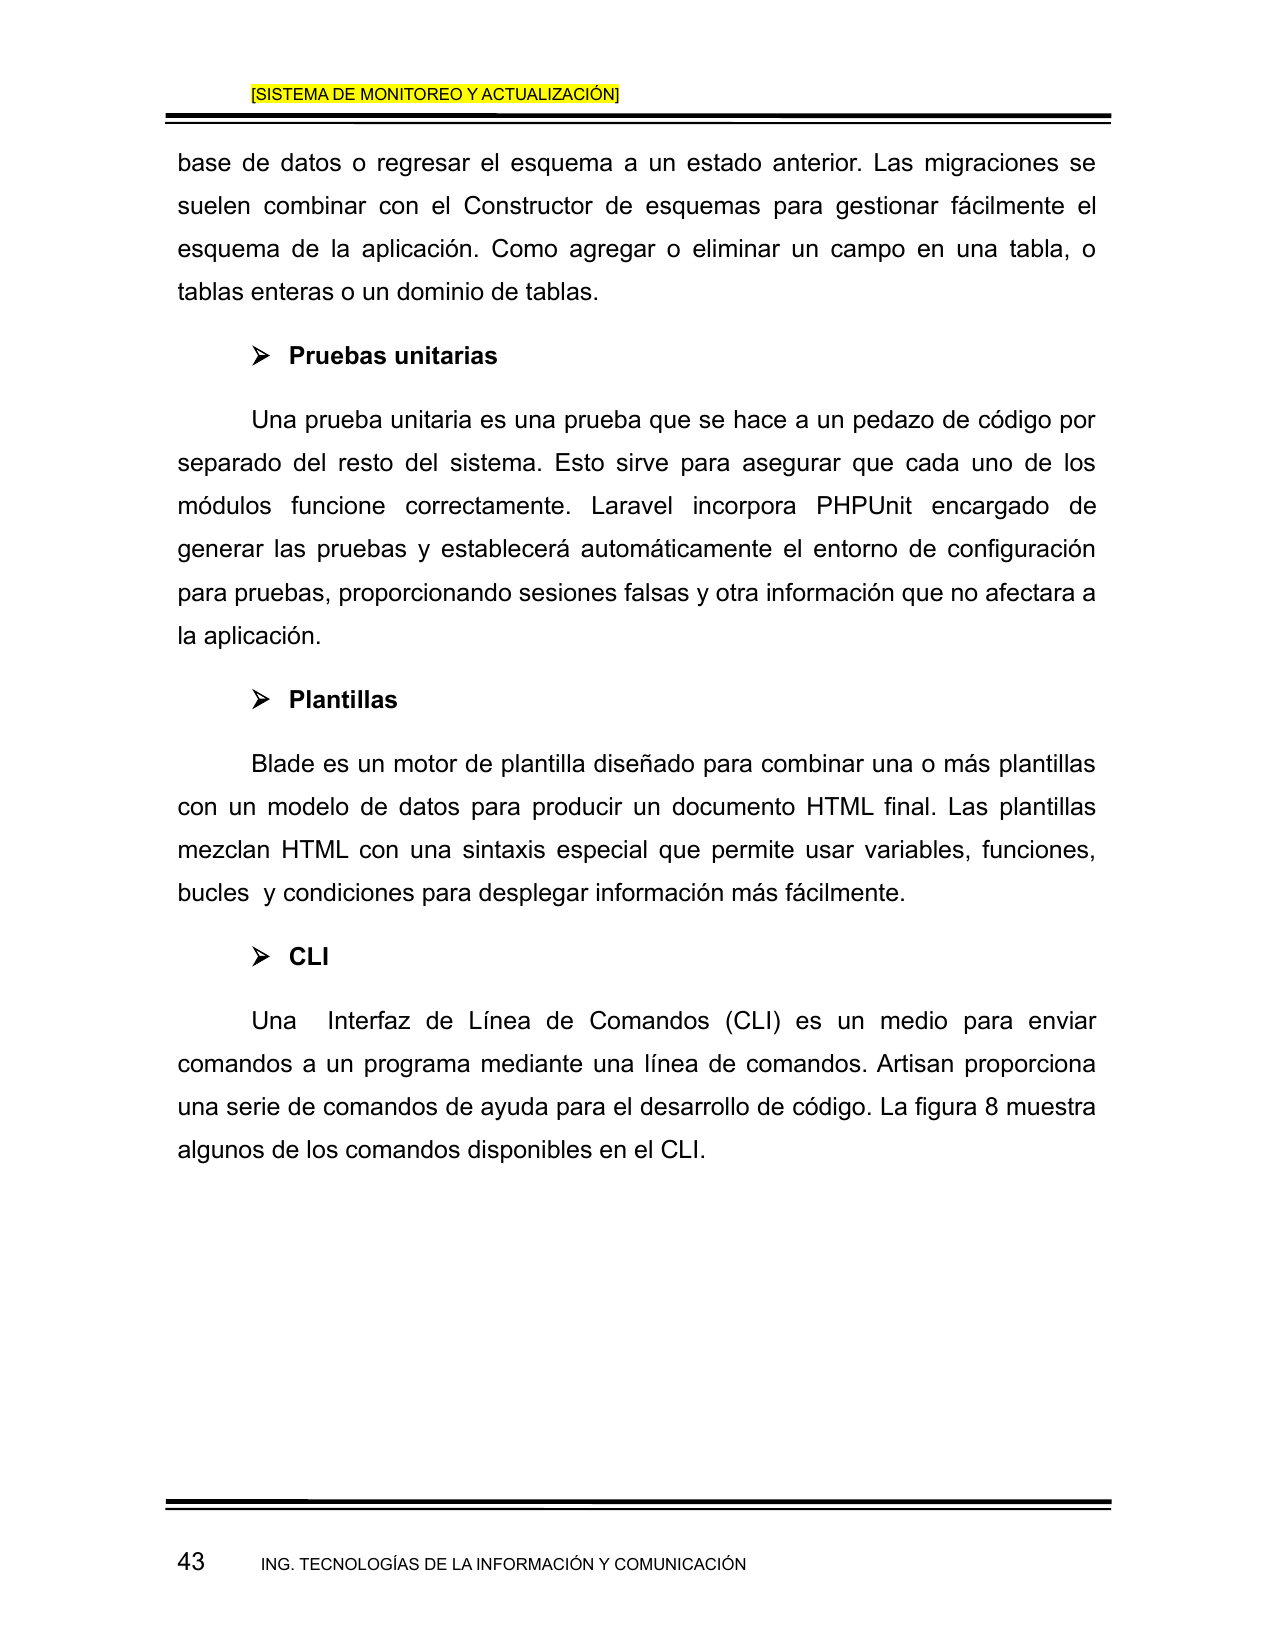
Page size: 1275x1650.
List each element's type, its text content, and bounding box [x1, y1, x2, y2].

text Blade es un motor de plantilla diseñado para combinar una o más plantillas con un modelo de datos para producir un documento HTML final. Las plantillas mezclan HTML con una sintaxis especial que permite usar variables, funciones, bucles y condiciones para desplegar información más fácilmente. [177, 748, 1098, 907]
text Una prueba unitaria es una prueba que se hace a un pedazo de código por separado del resto del sistema. Esto sirve para asegurar que cada uno de los módulos funcione correctamente. Laravel incorpora PHPUnit encargado de generar las pruebas y establecerá automáticamente el entorno de configuración para pruebas, proporcionando sesiones falsas y otra información que no afectara a la aplicación. [177, 405, 1098, 649]
list Plantillas [251, 684, 1098, 713]
list Pruebas unitarias [251, 341, 1098, 370]
text Una Interfaz de Línea de Comandos (CLI) es un medio para enviar comandos a un programa mediante una línea de comandos. Artisan proporciona una serie de comandos de ayuda para el desarrollo de código. La figura 8 muestra algunos de los comandos disponibles en el CLI. [177, 1006, 1098, 1164]
list CLI [251, 942, 1098, 971]
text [177, 148, 1098, 306]
